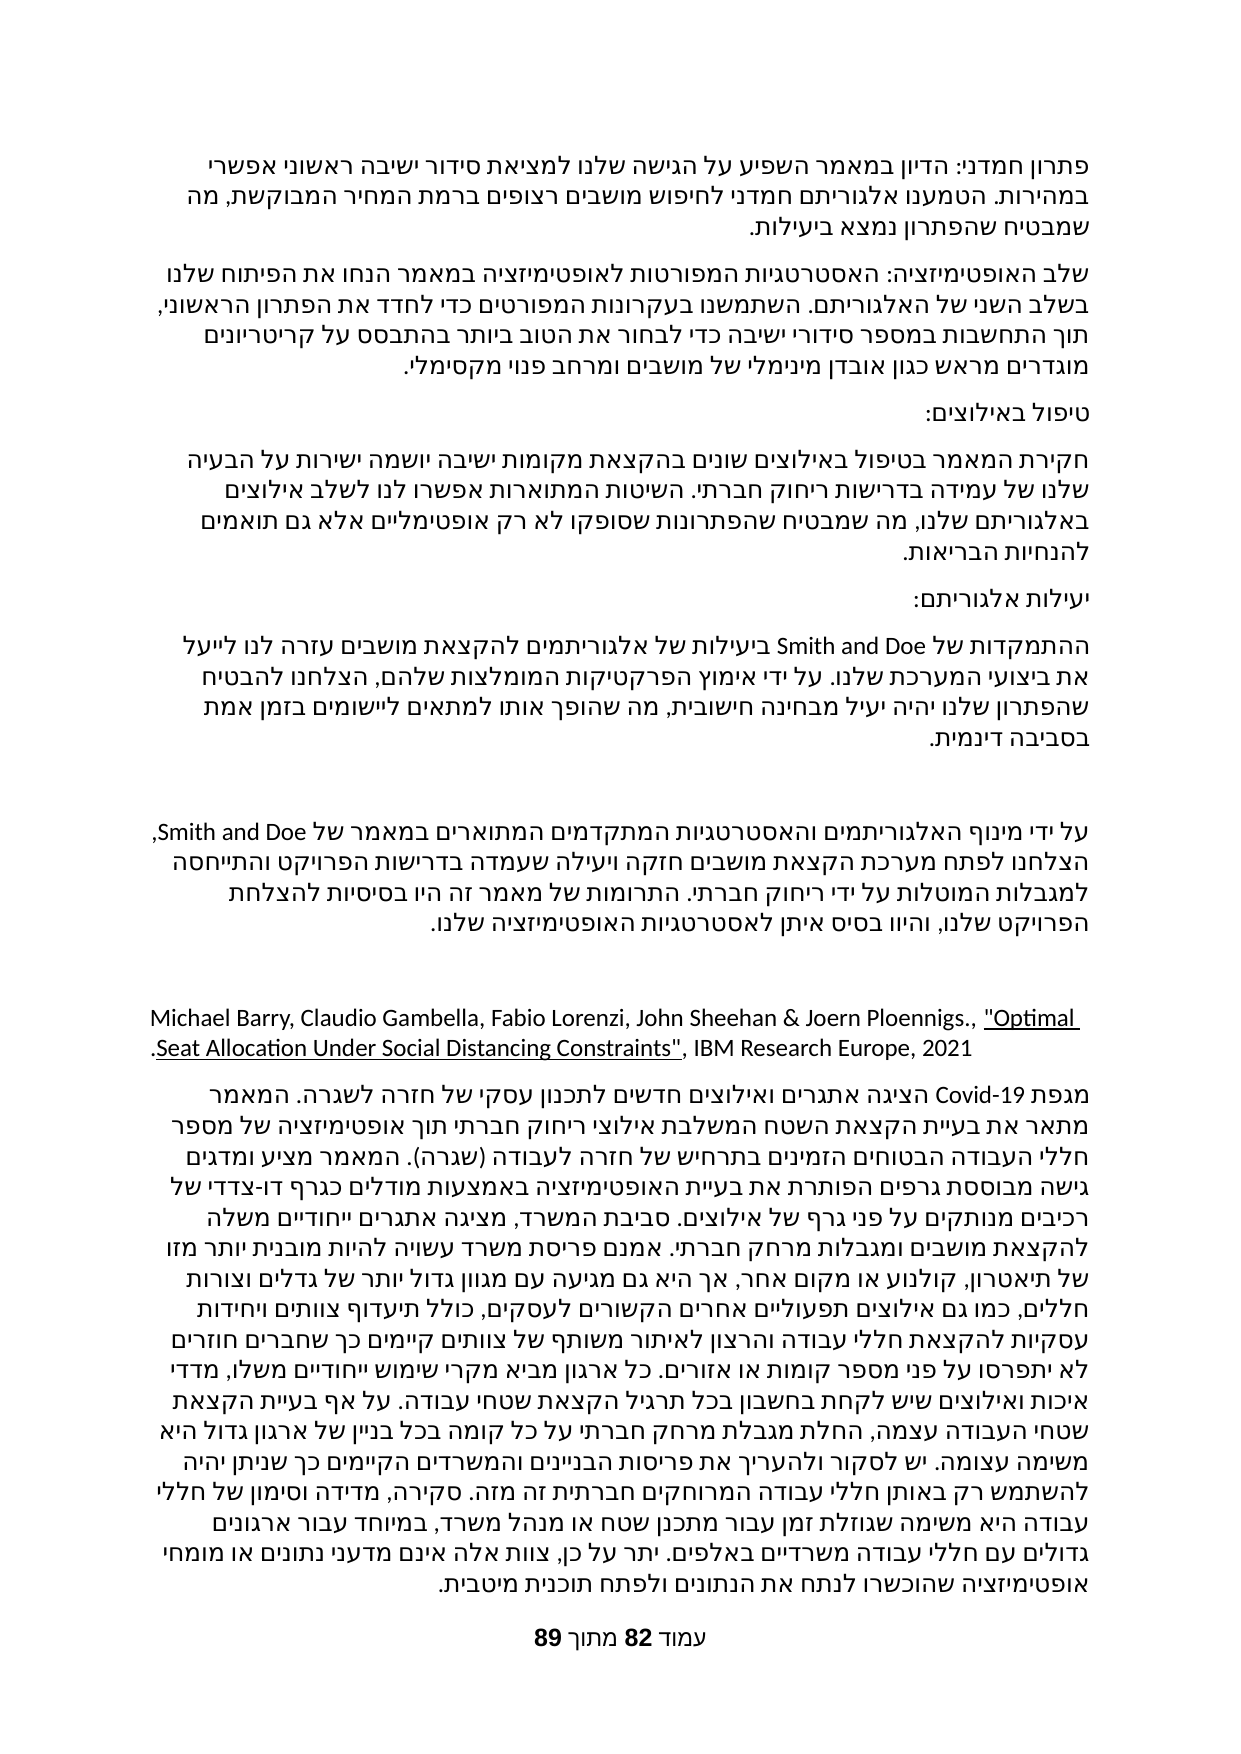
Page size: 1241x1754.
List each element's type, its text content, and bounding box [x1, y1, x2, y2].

text חקירת המאמר בטיפול באילוצים שונים בהקצאת מקומות ישיבה יושמה ישירות על הבעיה שלנו של עמידה בדרישות ריחוק חברתי. השיטות המתוארות אפשרו לנו לשלב אילוצים באלגוריתם שלנו, מה שמבטיח שהפתרונות שסופקו לא רק אופטימליים אלא גם תואמים להנחיות הבריאות. [150, 444, 1090, 566]
text טיפול באילוצים: [150, 397, 1090, 427]
text Michael Barry, Claudio Gambella, Fabio Lorenzi, John Sheehan & Joern Ploennigs., "Optimal Seat Allocation Under Social Distancing Constraints", IBM Research Europe, 2021. [150, 1002, 1090, 1063]
text פתרון חמדני: הדיון במאמר השפיע על הגישה שלנו למציאת סידור ישיבה ראשוני אפשרי במהירות. הטמענו אלגוריתם חמדני לחיפוש מושבים רצופים ברמת המחיר המבוקשת, מה שמבטיח שהפתרון נמצא ביעילות. [150, 150, 1090, 242]
text יעילות אלגוריתם: [150, 583, 1090, 613]
text שלב האופטימיזציה: האסטרטגיות המפורטות לאופטימיזציה במאמר הנחו את הפיתוח שלנו בשלב השני של האלגוריתם. השתמשנו בעקרונות המפורטים כדי לחדד את הפתרון הראשוני, תוך התחשבות במספר סידורי ישיבה כדי לבחור את הטוב ביותר בהתבסס על קריטריונים מוגדרים מראש כגון אובדן מינימלי של מושבים ומרחב פנוי מקסימלי. [150, 258, 1090, 380]
text על ידי מינוף האלגוריתמים והאסטרטגיות המתקדמים המתוארים במאמר של Smith and Doe, הצלחנו לפתח מערכת הקצאת מושבים חזקה ויעילה שעמדה בדרישות הפרויקט והתייחסה למגבלות המוטלות על ידי ריחוק חברתי. התרומות של מאמר זה היו בסיסיות להצלחת הפרויקט שלנו, והיוו בסיס איתן לאסטרטגיות האופטימיזציה שלנו. [150, 816, 1090, 938]
text ההתמקדות של Smith and Doe ביעילות של אלגוריתמים להקצאת מושבים עזרה לנו לייעל את ביצועי המערכת שלנו. על ידי אימוץ הפרקטיקות המומלצות שלהם, הצלחנו להבטיח שהפתרון שלנו יהיה יעיל מבחינה חישובית, מה שהופך אותו למתאים ליישומים בזמן אמת בסביבה דינמית. [150, 630, 1090, 752]
text מגפת Covid-19 הציגה אתגרים ואילוצים חדשים לתכנון עסקי של חזרה לשגרה. המאמר מתאר את בעיית הקצאת השטח המשלבת אילוצי ריחוק חברתי תוך אופטימיזציה של מספר חללי העבודה הבטוחים הזמינים בתרחיש של חזרה לעבודה (שגרה). המאמר מציע ומדגים גישה מבוססת גרפים הפותרת את בעיית האופטימיזציה באמצעות מודלים כגרף דו-צדדי של רכיבים מנותקים על פני גרף של אילוצים. סביבת המשרד, מציגה אתגרים ייחודיים משלה להקצאת מושבים ומגבלות מרחק חברתי. אמנם פריסת משרד עשויה להיות מובנית יותר מזו של תיאטרון, קולנוע או מקום אחר, אך היא גם מגיעה עם מגוון גדול יותר של גדלים וצורות חללים, כמו גם אילוצים תפעוליים אחרים הקשורים לעסקים, כולל תיעדוף צוותים ויחידות עסקיות להקצאת חללי עבודה והרצון לאיתור משותף של צוותים קיימים כך שחברים חוזרים לא יתפרסו על פני מספר קומות או אזורים. כל ארגון מביא מקרי שימוש ייחודיים משלו, מדדי איכות ואילוצים שיש לקחת בחשבון בכל תרגיל הקצאת שטחי עבודה. על אף בעיית הקצאת שטחי העבודה עצמה, החלת מגבלת מרחק חברתי על כל קומה בכל בניין של ארגון גדול היא משימה עצומה. יש לסקור ולהעריך את פריסות הבניינים והמשרדים הקיימים כך שניתן יהיה להשתמש רק באותן חללי עבודה המרוחקים חברתית זה מזה. סקירה, מדידה וסימון של חללי עבודה היא משימה שגוזלת זמן עבור מתכנן שטח או מנהל משרד, במיוחד עבור ארגונים גדולים עם חללי עבודה משרדיים באלפים. יתר על כן, צוות אלה אינם מדעני נתונים או מומחי אופטימיזציה שהוכשרו לנתח את הנתונים ולפתח תוכנית מיטבית. [150, 1080, 1090, 1598]
